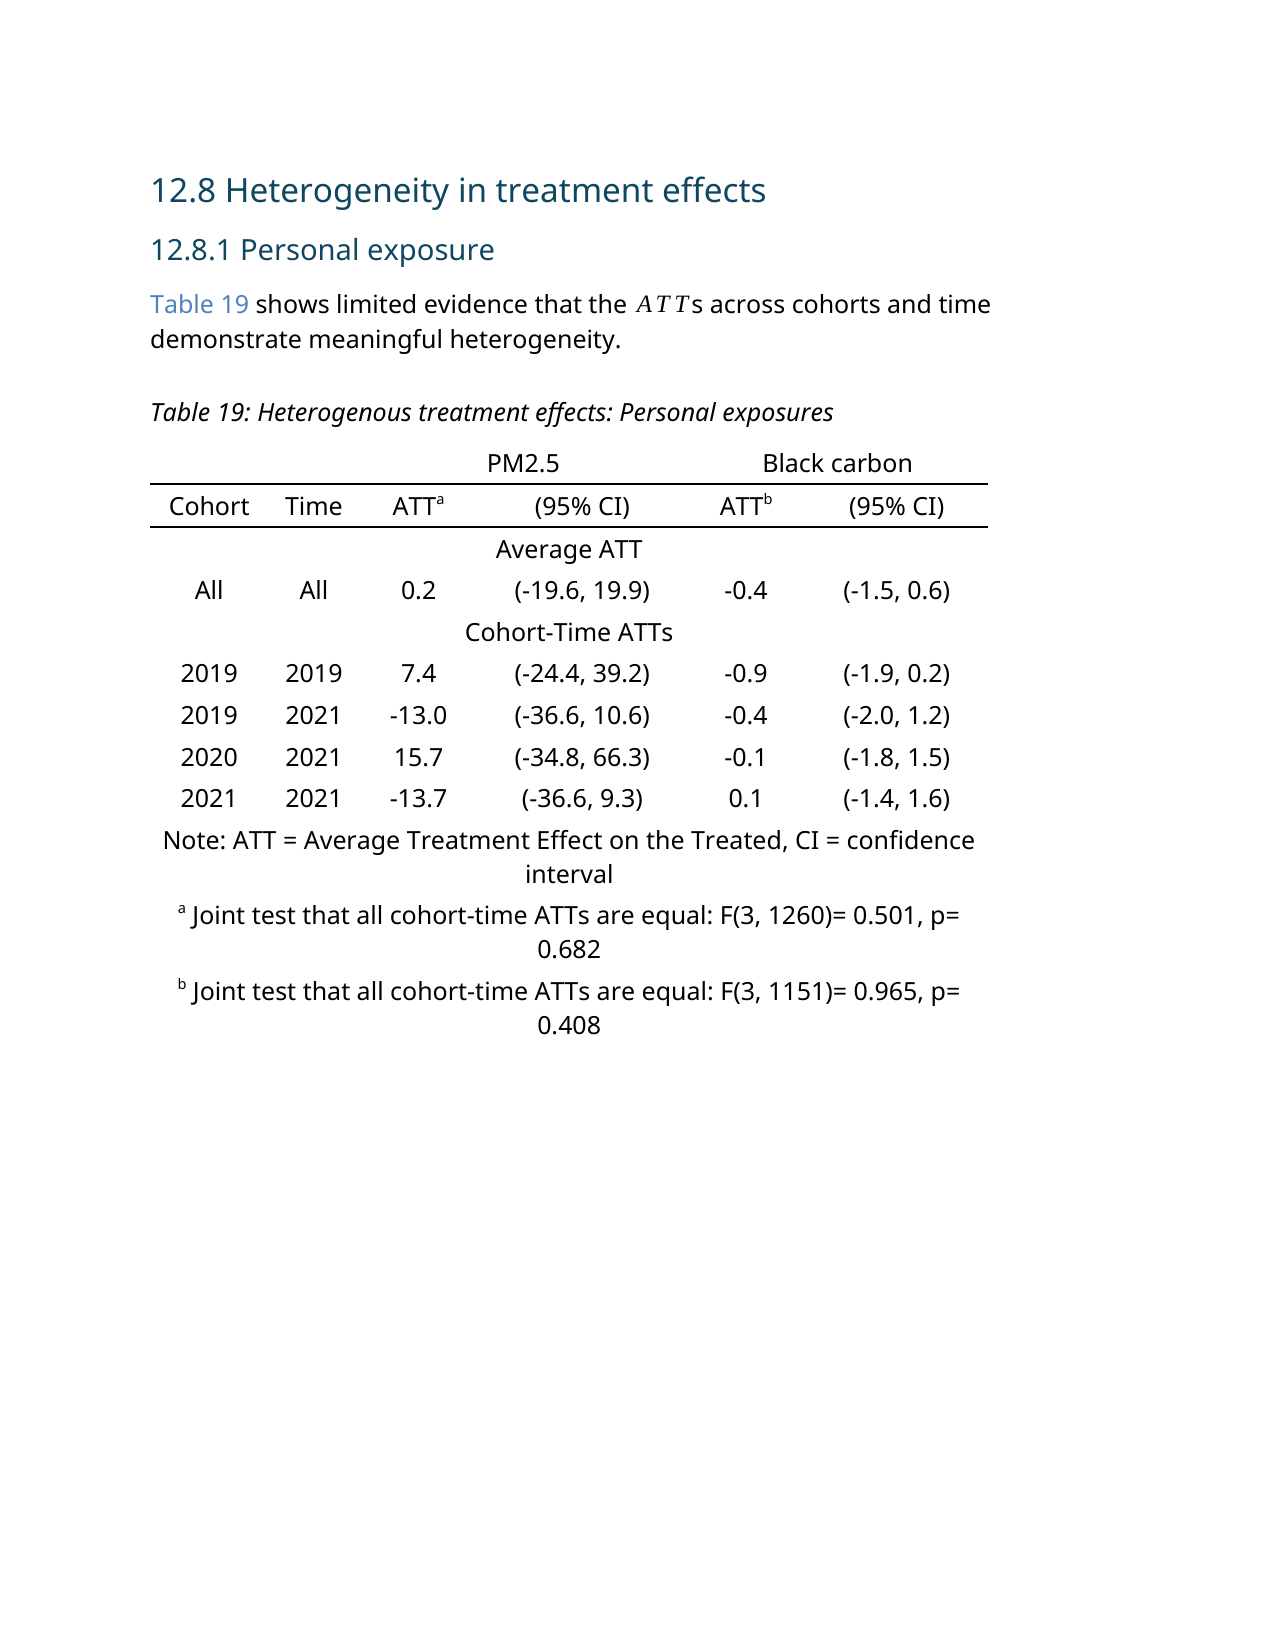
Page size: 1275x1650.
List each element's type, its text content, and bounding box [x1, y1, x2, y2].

table_header Table 19: Heterogenous treatment effects: Personal exposures [139, 374, 1114, 1046]
subtitle 12.8.1 Personal exposure [150, 229, 1125, 268]
text Table 19 shows limited evidence that the s across cohorts and time demonstrate meaningful heterogeneity. [150, 287, 1125, 355]
subtitle 12.8 Heterogeneity in treatment effects [150, 167, 1125, 212]
